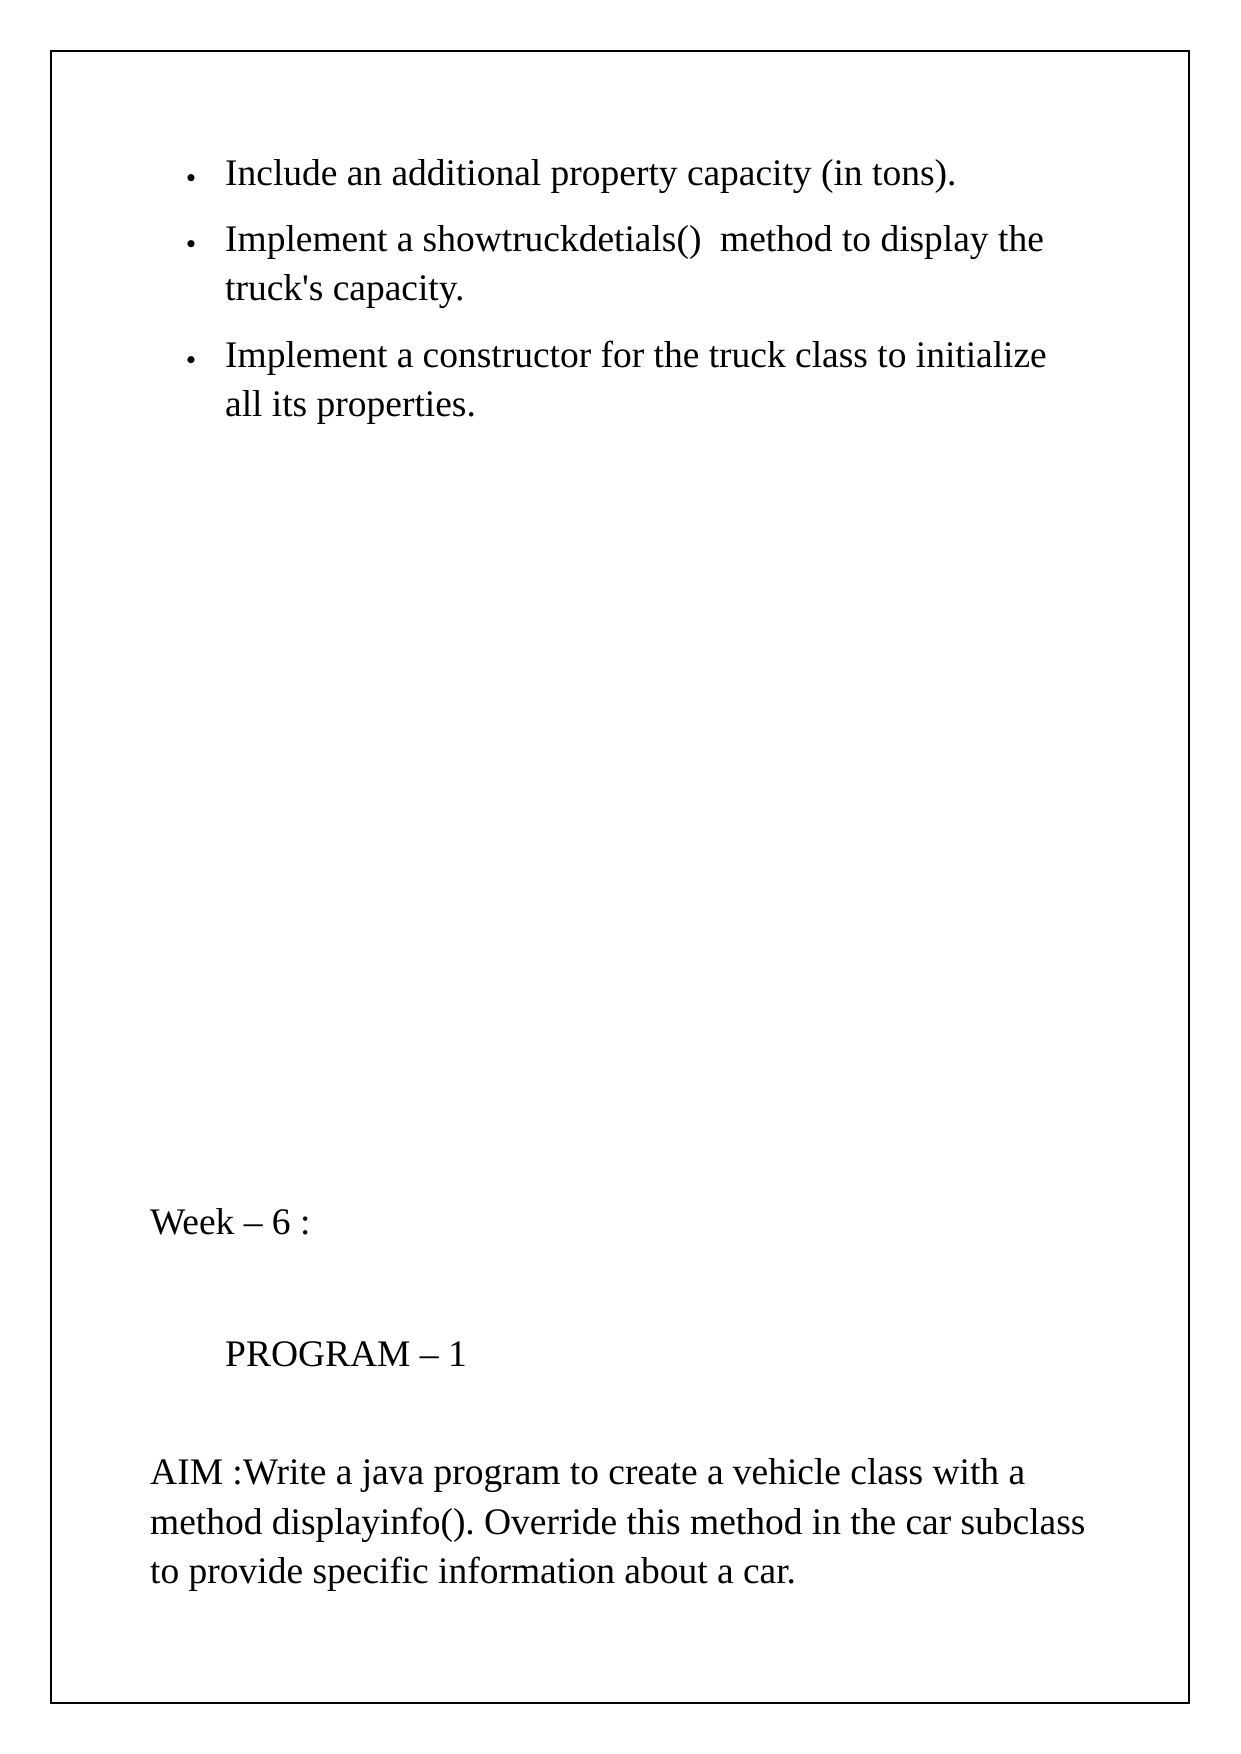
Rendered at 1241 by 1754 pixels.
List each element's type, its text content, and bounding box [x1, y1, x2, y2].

text AIM :Write a java program to create a vehicle class with a method displayinfo(). Override this method in the car subclass to provide specific information about a car. [150, 1449, 1090, 1592]
list Implement a showtruckdetials() method to display the truck's capacity. [187, 216, 1090, 309]
list Implement a constructor for the truck class to initialize all its properties. [187, 332, 1090, 425]
text PROGRAM – 1 [150, 1332, 1090, 1375]
list Include an additional property capacity (in tons). [187, 150, 1090, 193]
text Week – 6 : [150, 1199, 1090, 1242]
